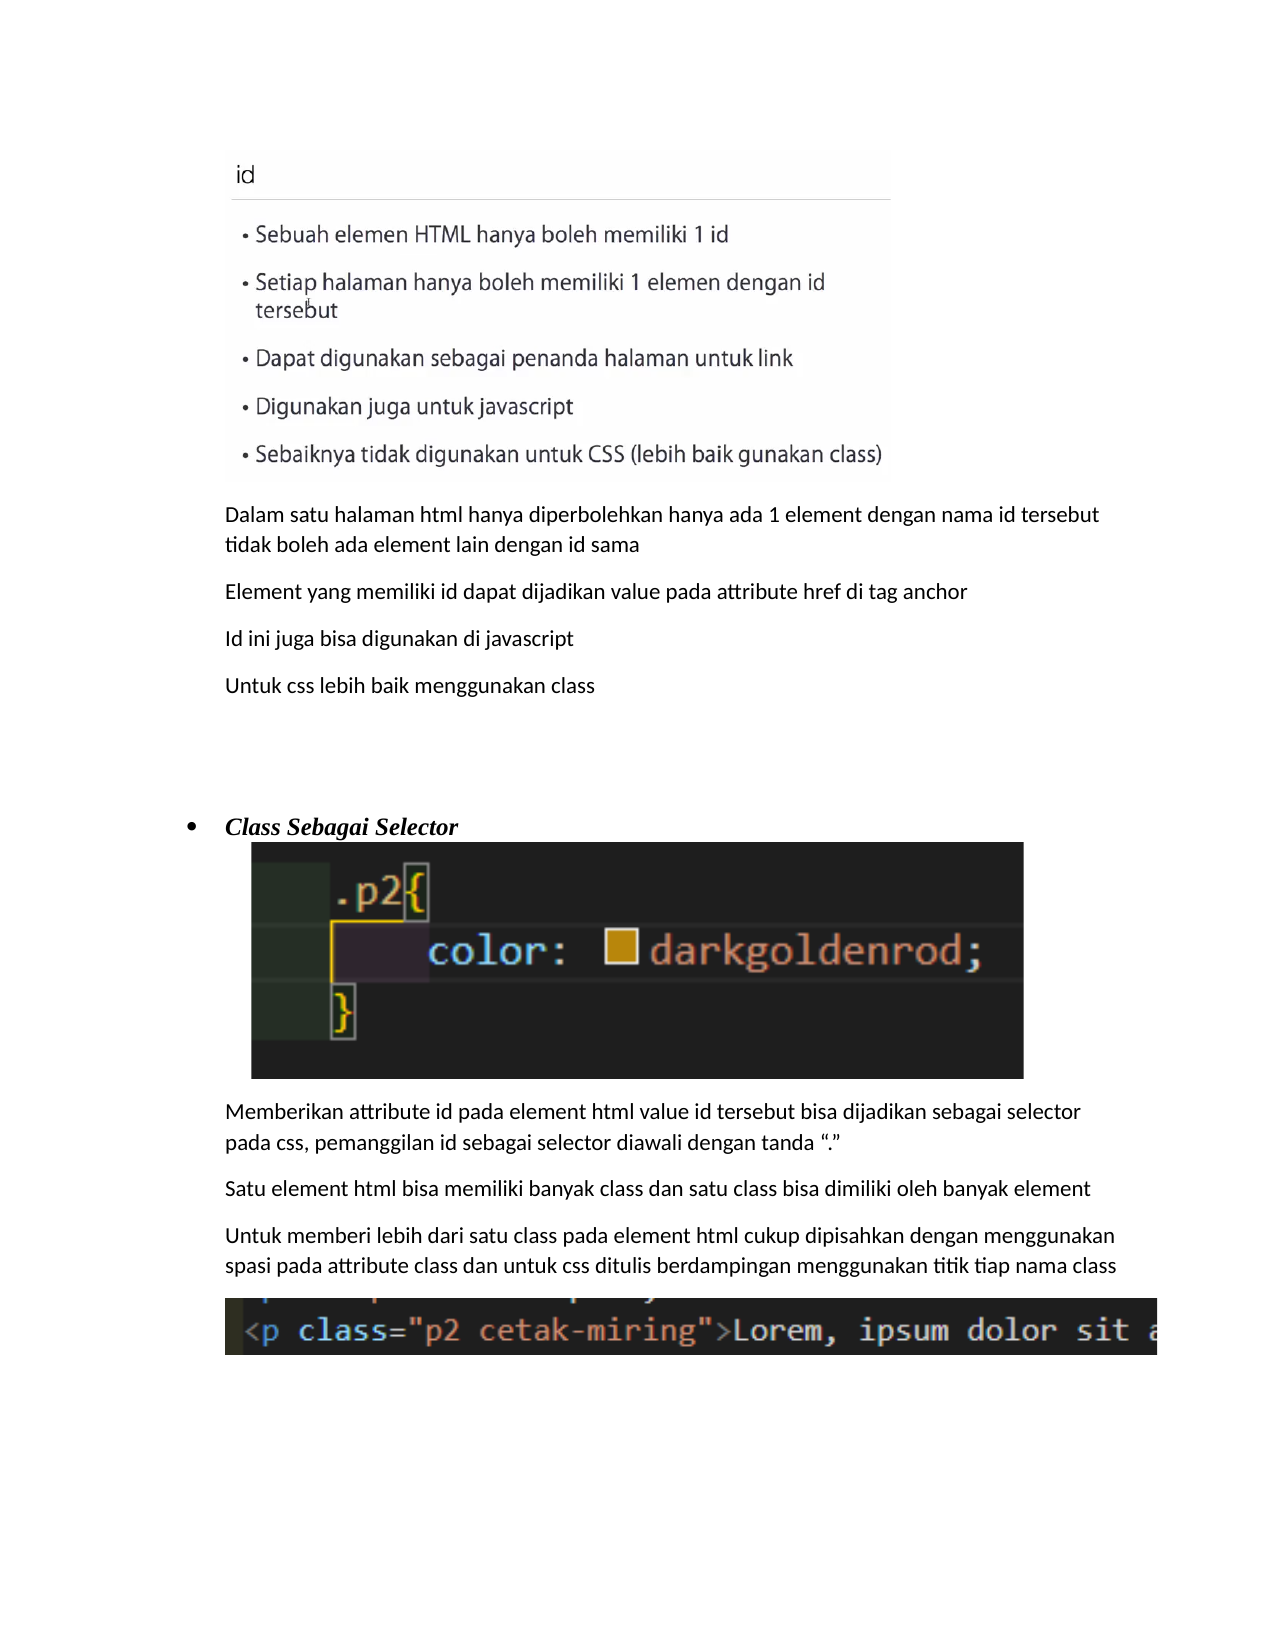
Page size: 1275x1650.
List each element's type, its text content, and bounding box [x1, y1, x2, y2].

picture [251, 842, 1024, 1079]
text Element yang memiliki id dapat dijadikan value pada attribute href di tag anchor [225, 577, 1125, 605]
picture [225, 150, 891, 482]
text Untuk css lebih baik menggunakan class [225, 671, 1125, 699]
text Dalam satu halaman html hanya diperbolehkan hanya ada 1 element dengan nama id tersebut tidak boleh ada element lain dengan id sama [225, 500, 1125, 558]
text Untuk memberi lebih dari satu class pada element html cukup dipisahkan dengan menggunakan spasi pada attribute class dan untuk css ditulis berdampingan menggunakan titik tiap nama class [225, 1221, 1125, 1279]
text Memberikan attribute id pada element html value id tersebut bisa dijadikan sebagai selector pada css, pemanggilan id sebagai selector diawali dengan tanda “.” [225, 1097, 1125, 1156]
text Satu element html bisa memiliki banyak class dan satu class bisa dimiliki oleh banyak element [225, 1174, 1125, 1202]
subtitle Class Sebagai Selector [187, 812, 1125, 840]
picture [225, 1298, 1158, 1355]
text Id ini juga bisa digunakan di javascript [225, 624, 1125, 652]
